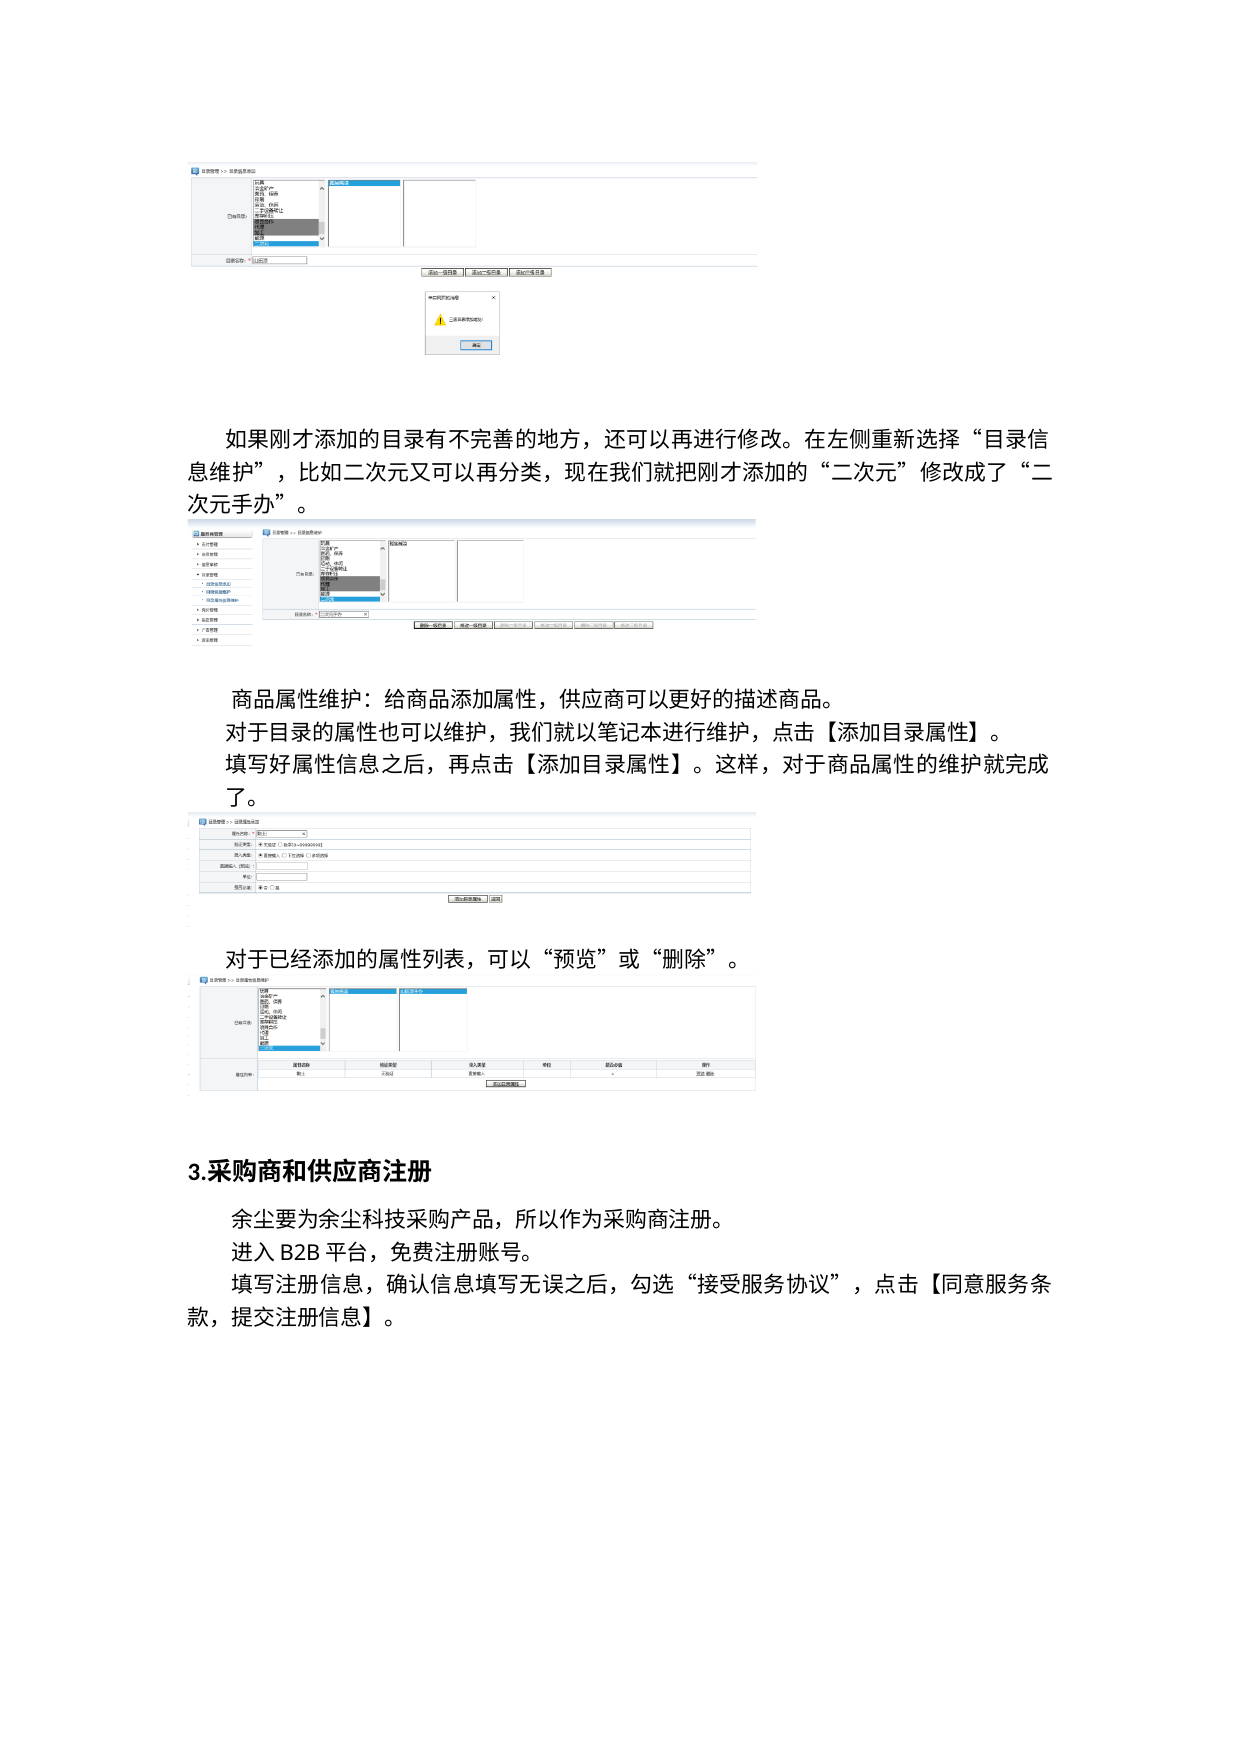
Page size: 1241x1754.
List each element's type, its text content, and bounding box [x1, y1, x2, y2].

list 进入B2B平台，免费注册账号。 [187, 1234, 1053, 1267]
list 填写注册信息，确认信息填写无误之后，勾选“接受服务协议”，点击【同意服务条款，提交注册信息】。 [187, 1267, 1053, 1332]
text 对于目录的属性也可以维护，我们就以笔记本进行维护，点击【添加目录属性】。 [187, 714, 1053, 747]
list 填写好属性信息之后，再点击【添加目录属性】。这样，对于商品属性的维护就完成了。 [225, 747, 1053, 812]
list 对于已经添加的属性列表，可以“预览”或“删除”。 [225, 942, 1053, 974]
text 3.采购商和供应商注册 [187, 1137, 1053, 1202]
picture [187, 519, 756, 669]
list 余尘要为余尘科技采购产品，所以作为采购商注册。 [187, 1202, 1053, 1234]
picture [187, 162, 758, 394]
picture [187, 812, 757, 936]
picture [187, 974, 756, 1106]
text 商品属性维护：给商品添加属性，供应商可以更好的描述商品。 [187, 682, 1053, 714]
text 如果刚才添加的目录有不完善的地方，还可以再进行修改。在左侧重新选择“目录信息维护”，比如二次元又可以再分类，现在我们就把刚才添加的“二次元”修改成了“二次元手办”。 [187, 422, 1053, 519]
